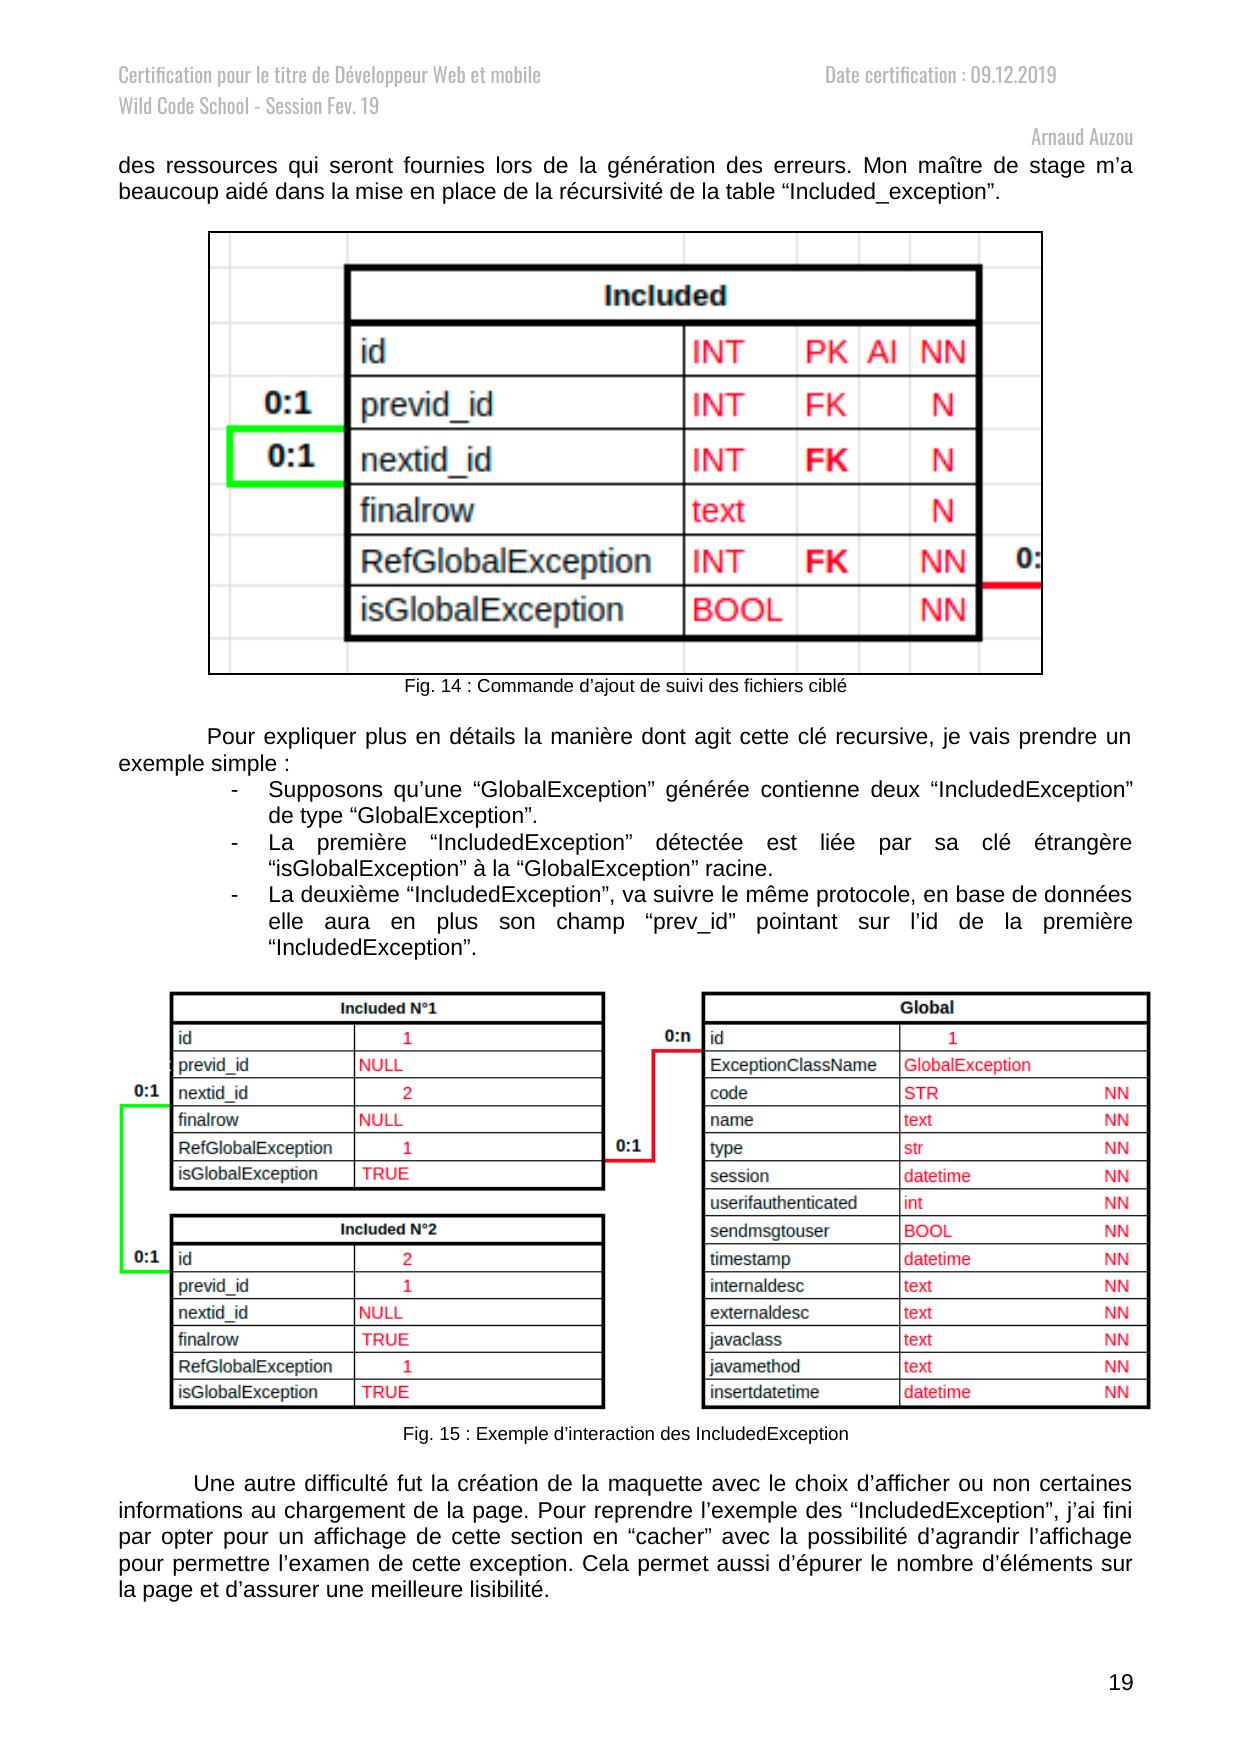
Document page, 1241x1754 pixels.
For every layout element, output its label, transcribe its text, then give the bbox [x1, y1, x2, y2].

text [118, 152, 1133, 204]
text Une autre difficulté fut la création de la maquette avec le choix d’afficher ou non certaines informations au chargement de la page. Pour reprendre l’exemple des “IncludedException”, j’ai fini par opter pour un affichage de cette section en “cacher” avec la possibilité d’agrandir l’affichage pour permettre l’examen de cette exception. Cela permet aussi d’épurer le nombre d’éléments sur la page et d’assurer une meilleure lisibilité. [118, 1470, 1133, 1602]
text Fig. 14 : Commande d’ajout de suivi des fichiers ciblé [118, 675, 1133, 697]
picture [118, 986, 1157, 1423]
list La deuxième “IncludedException”, va suivre le même protocole, en base de données elle aura en plus son champ “prev_id” pointant sur l’id de la première “IncludedException”. [231, 881, 1133, 960]
list Supposons qu’une “GlobalException” générée contienne deux “IncludedException” de type “GlobalException”. [231, 776, 1133, 829]
text Fig. 15 : Exemple d’interaction des IncludedException [118, 1423, 1133, 1444]
picture [210, 233, 1041, 673]
list La première “IncludedException” détectée est liée par sa clé étrangère “isGlobalException” à la “GlobalException” racine. [231, 829, 1133, 881]
text Pour expliquer plus en détails la manière dont agit cette clé recursive, je vais prendre un exemple simple : [118, 723, 1133, 776]
